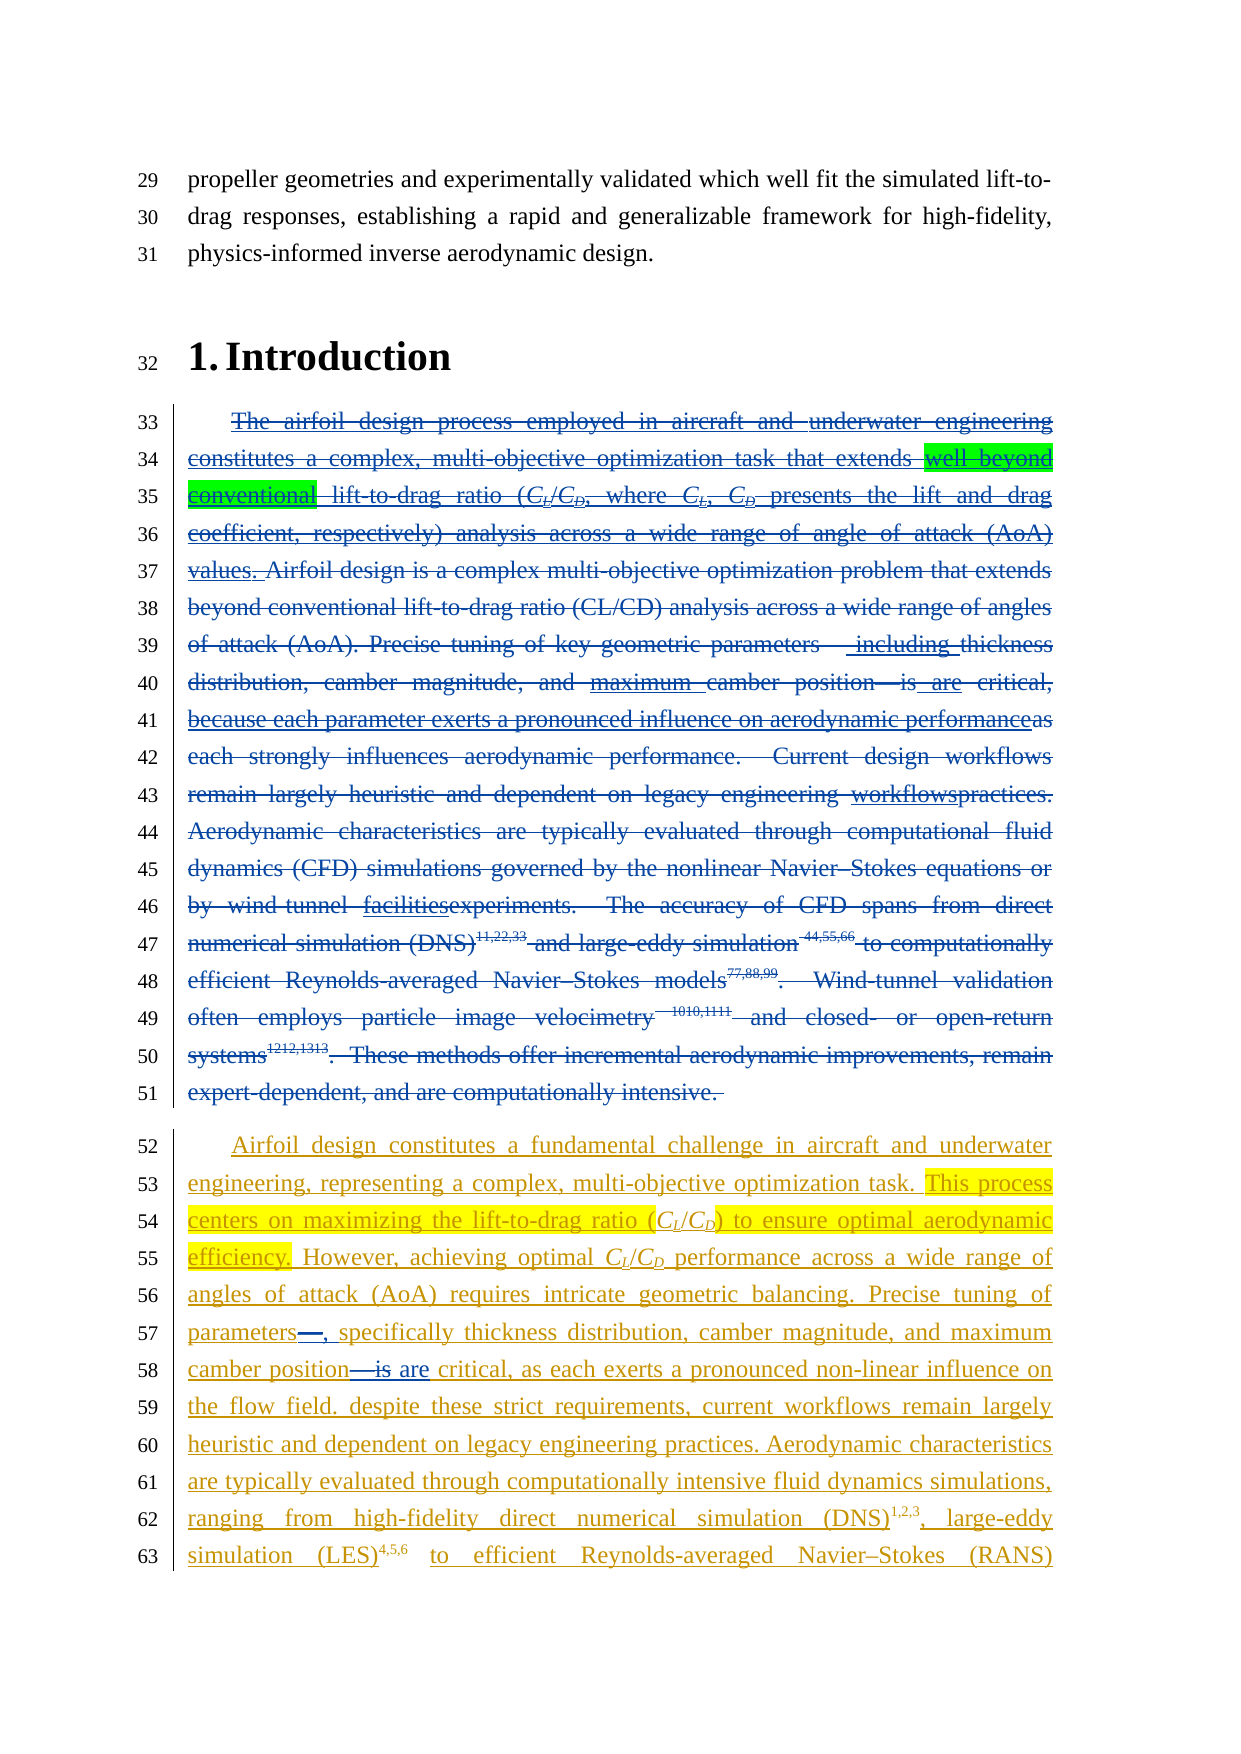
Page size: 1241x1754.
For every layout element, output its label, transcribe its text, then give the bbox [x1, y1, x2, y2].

subtitle Introduction [187, 323, 1053, 388]
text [187, 162, 1053, 269]
